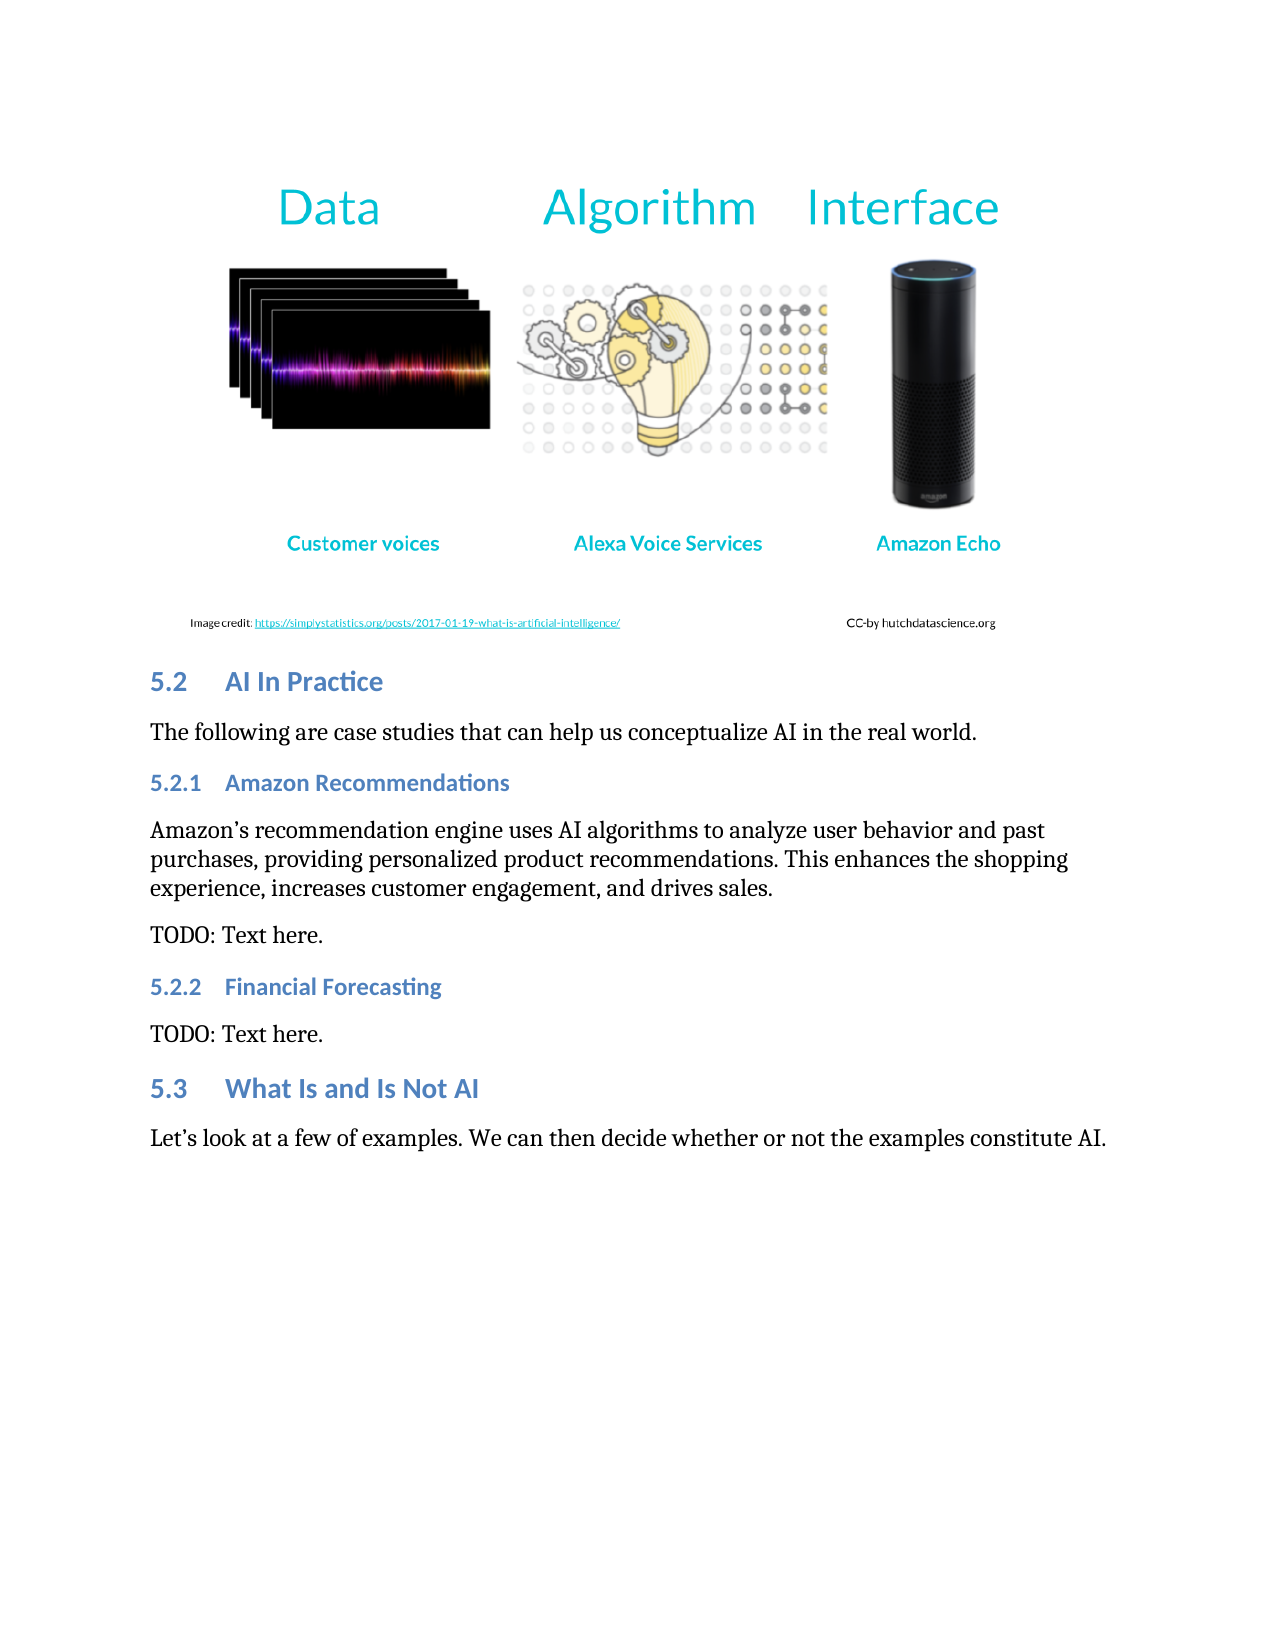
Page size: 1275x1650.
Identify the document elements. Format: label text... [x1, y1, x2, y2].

text TODO: Text here. [150, 921, 1125, 950]
text Amazon’s recommendation engine uses AI algorithms to analyze user behavior and past purchases, providing personalized product recommendations. This enhances the shopping experience, increases customer engagement, and drives sales. [150, 816, 1125, 902]
text The following are case studies that can help us conceptualize AI in the real world. [150, 717, 1125, 746]
subtitle 5.2.2 Financial Forecasting [150, 971, 1125, 1001]
text TODO: Text here. [150, 1020, 1125, 1049]
subtitle 5.2 AI In Practice [150, 663, 1125, 699]
subtitle 5.2.1 Amazon Recommendations [150, 767, 1125, 797]
picture [168, 150, 1044, 643]
text Let’s look at a few of examples. We can then decide whether or not the examples constitute AI. [150, 1124, 1125, 1153]
subtitle 5.3 What Is and Is Not AI [150, 1070, 1125, 1105]
